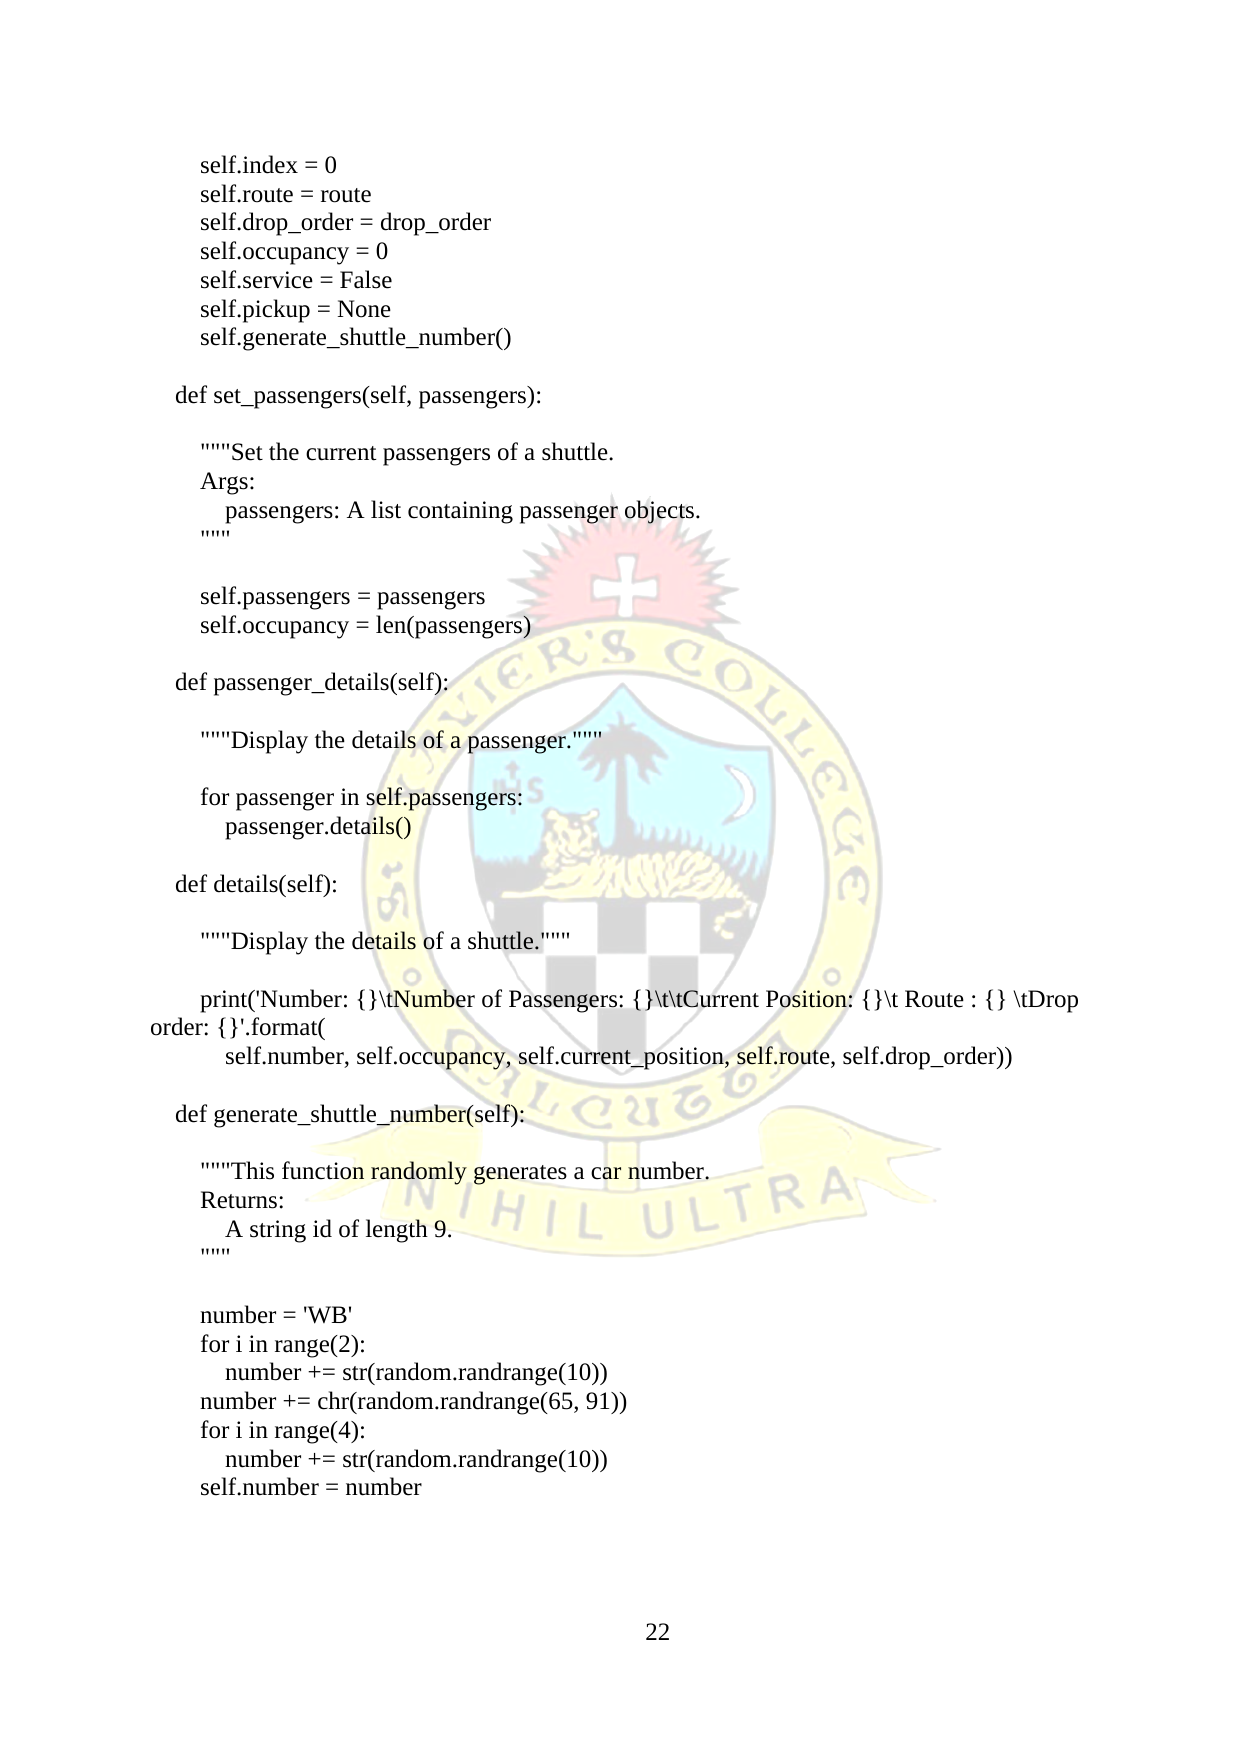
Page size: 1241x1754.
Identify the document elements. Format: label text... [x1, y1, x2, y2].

text passengers: A list containing passenger objects. [150, 495, 1090, 524]
text def details(self): [150, 869, 1090, 897]
text for passenger in self.passengers: [150, 782, 1090, 811]
text for i in range(4): [150, 1415, 1090, 1444]
text """Set the current passengers of a shuttle. [150, 437, 1090, 466]
text def set_passengers(self, passengers): [150, 380, 1090, 409]
text self.occupancy = 0 [150, 236, 1090, 265]
text Returns: [150, 1185, 1090, 1214]
text """Display the details of a passenger.""" [150, 725, 1090, 754]
text self.occupancy = len(passengers) [150, 610, 1090, 639]
text self.number, self.occupancy, self.current_position, self.route, self.drop_order)) [150, 1041, 1090, 1070]
text number += str(random.randrange(10)) [150, 1357, 1090, 1386]
text Args: [150, 466, 1090, 495]
text self.drop_order = drop_order [150, 207, 1090, 236]
text self.pickup = None [150, 294, 1090, 322]
text """ [150, 1242, 1090, 1271]
text """This function randomly generates a car number. [150, 1156, 1090, 1185]
text self.service = False [150, 265, 1090, 294]
text self.number = number [150, 1472, 1090, 1501]
text """ [150, 524, 1090, 552]
text number += chr(random.randrange(65, 91)) [150, 1386, 1090, 1415]
text print('Number: {}\tNumber of Passengers: {}\t\tCurrent Position: {}\t Route : {} \tDrop order: {}'.format( [150, 984, 1090, 1041]
text self.passengers = passengers [150, 581, 1090, 610]
text """Display the details of a shuttle.""" [150, 926, 1090, 955]
text self.generate_shuttle_number() [150, 322, 1090, 351]
text for i in range(2): [150, 1329, 1090, 1357]
text number = 'WB' [150, 1300, 1090, 1329]
text A string id of length 9. [150, 1214, 1090, 1242]
text number += str(random.randrange(10)) [150, 1444, 1090, 1472]
text def generate_shuttle_number(self): [150, 1099, 1090, 1127]
text def passenger_details(self): [150, 667, 1090, 696]
text self.index = 0 [150, 150, 1090, 179]
text self.route = route [150, 179, 1090, 207]
text passenger.details() [150, 811, 1090, 840]
